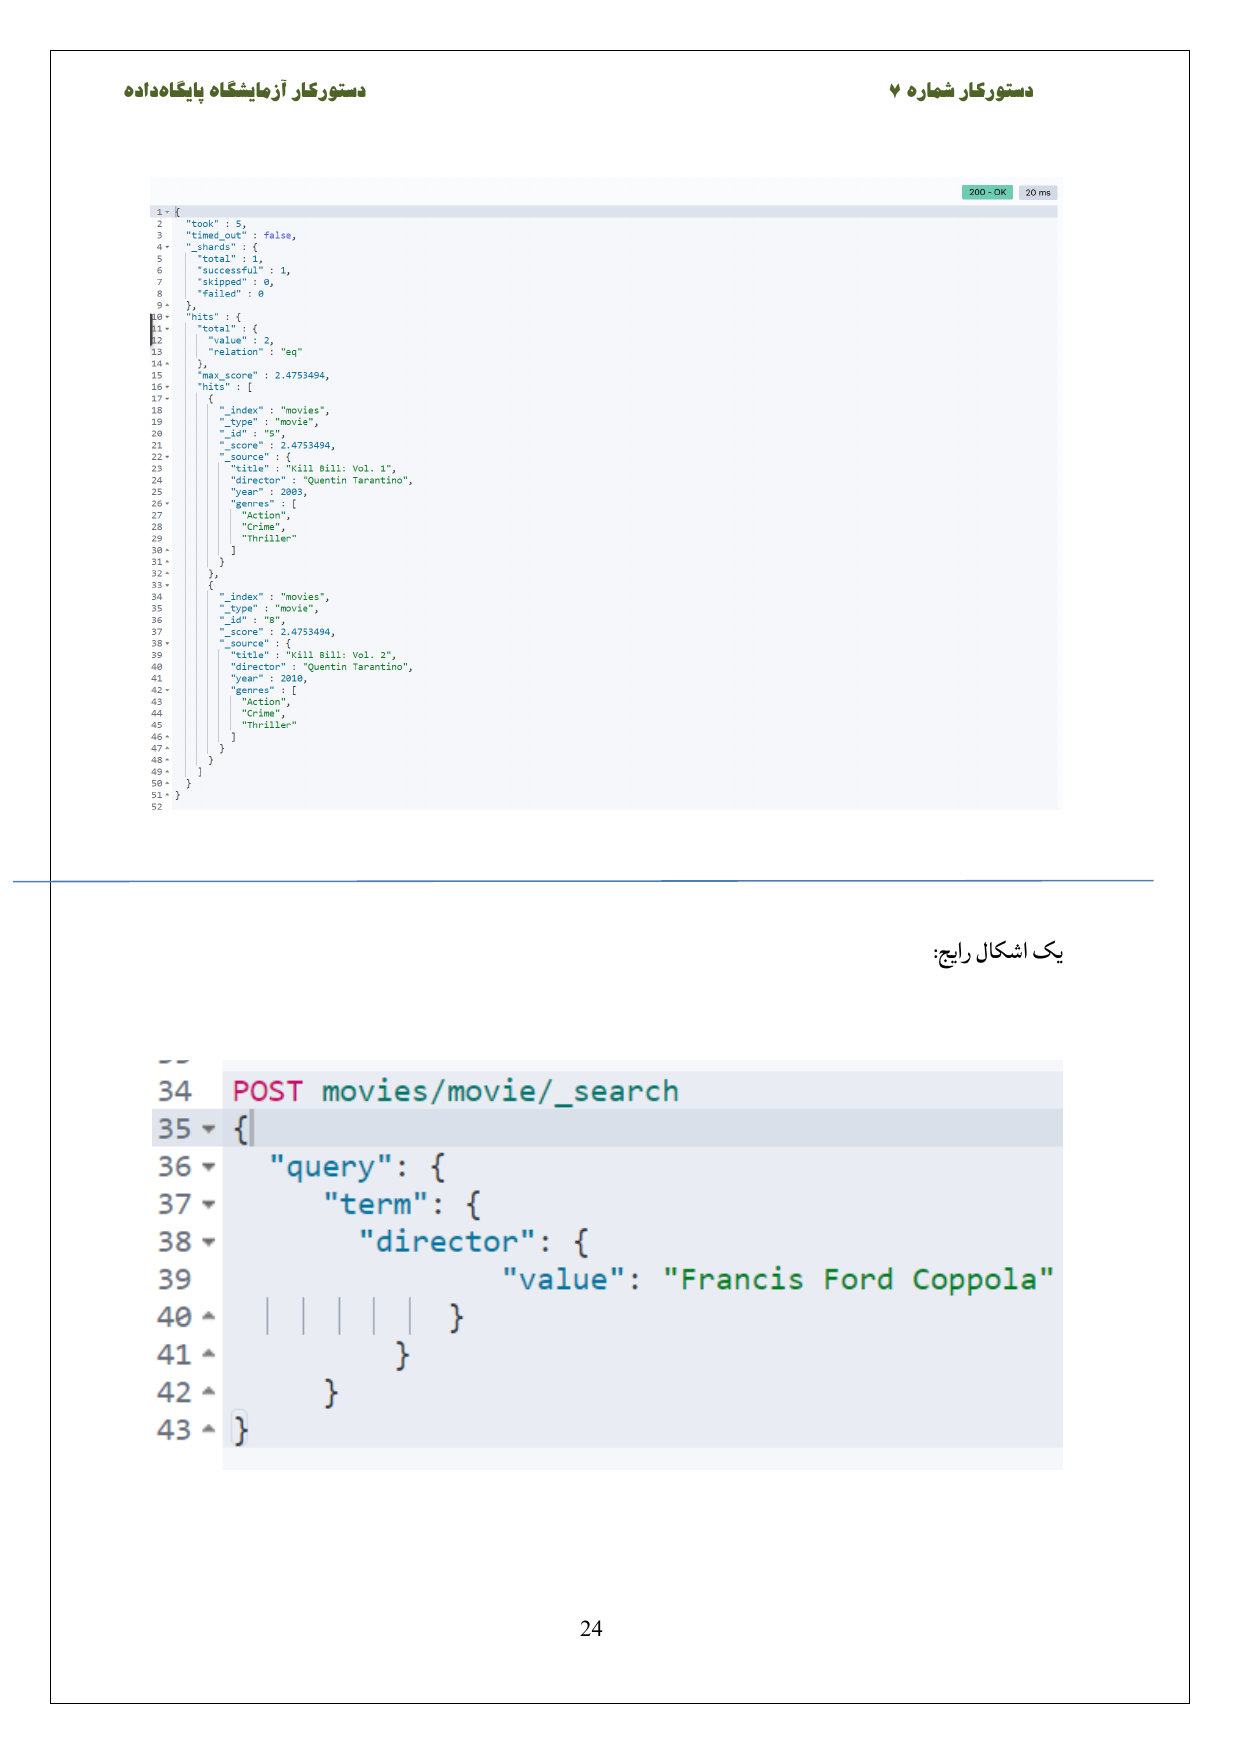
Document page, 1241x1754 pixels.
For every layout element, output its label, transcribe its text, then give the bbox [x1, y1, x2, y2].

picture [150, 177, 1063, 810]
picture [152, 1060, 1063, 1470]
list یک اشکال رایج: [150, 929, 1063, 976]
